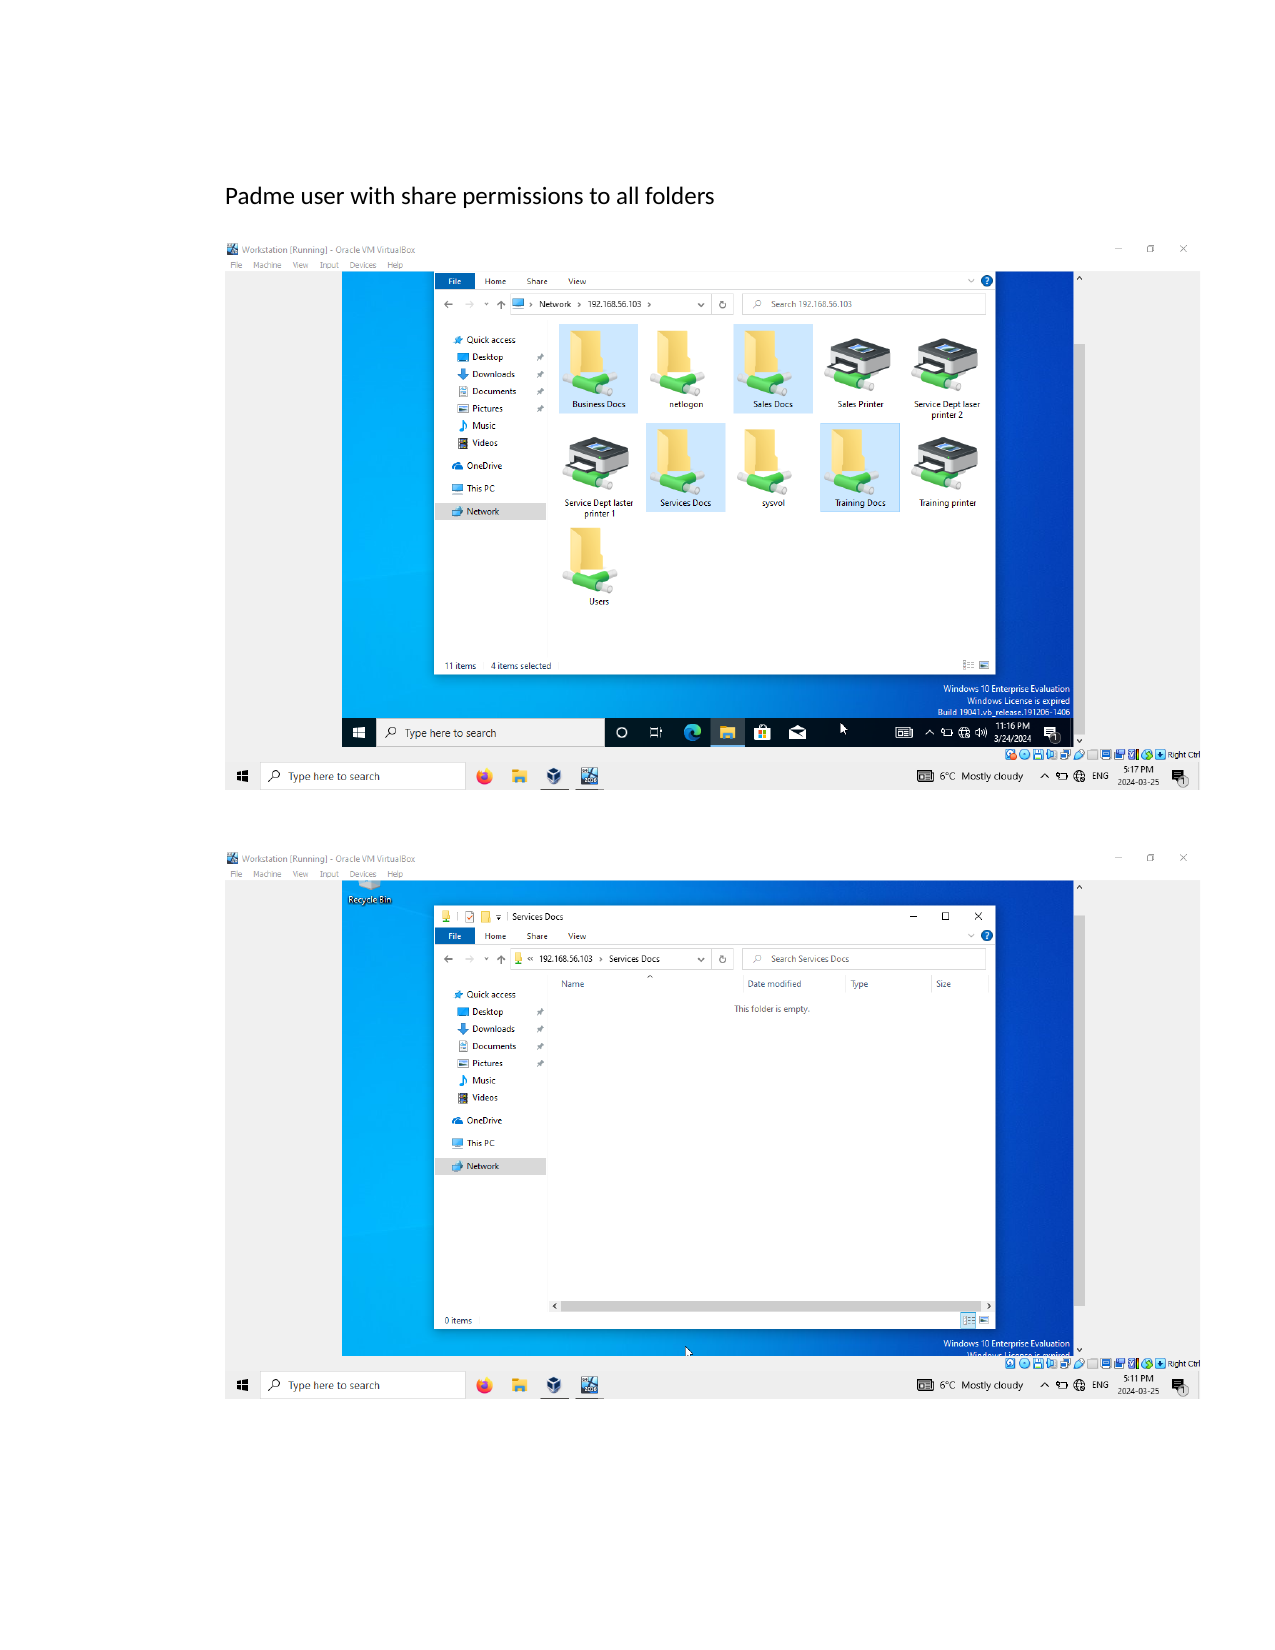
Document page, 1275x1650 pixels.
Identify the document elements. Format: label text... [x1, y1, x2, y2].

picture [225, 241, 1200, 790]
picture [225, 850, 1200, 1399]
list Padme user with share permissions to all folders [225, 181, 1125, 211]
